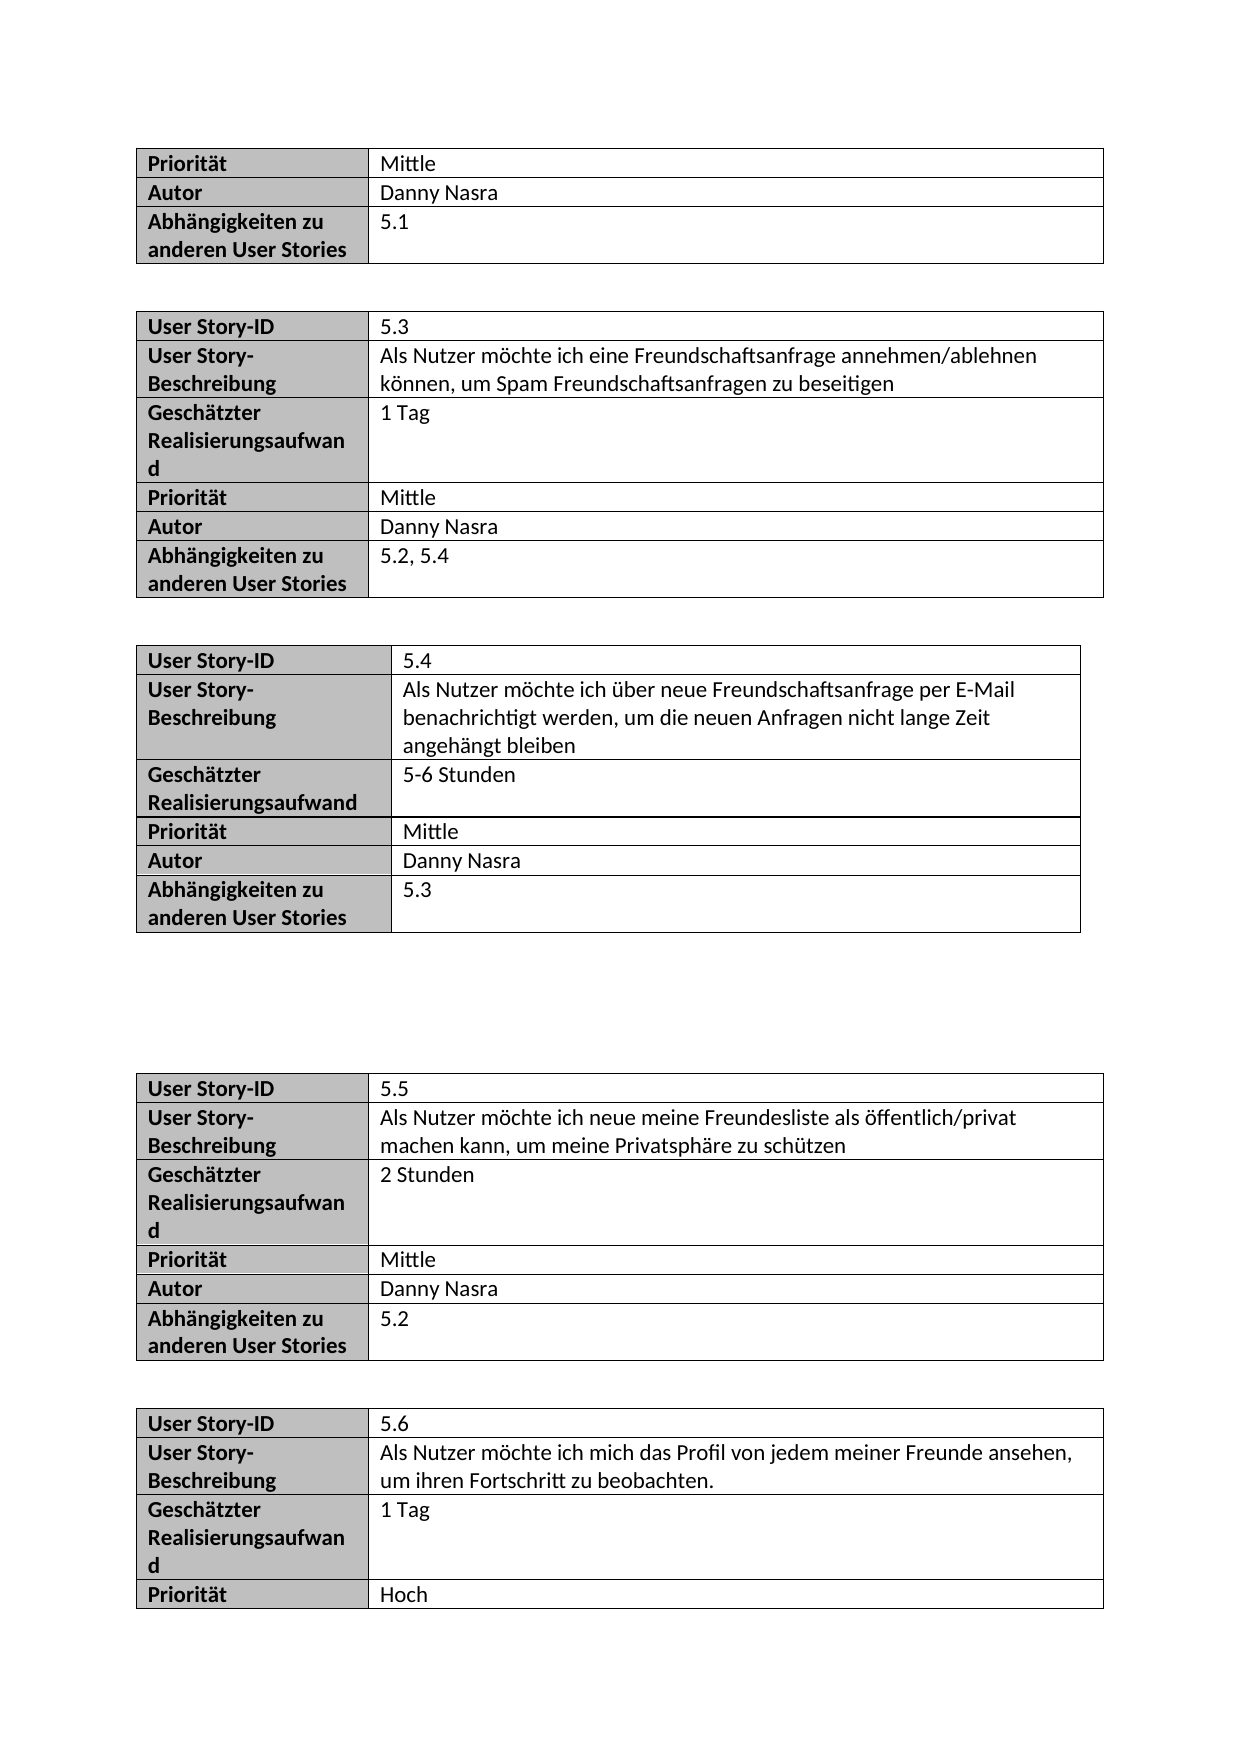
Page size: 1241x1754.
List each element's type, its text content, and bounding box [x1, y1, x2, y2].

table_cell Mittle [369, 149, 1103, 177]
table_cell User Story-Beschreibung [137, 675, 391, 759]
table_cell Geschätzter Realisierungsaufwand [137, 1495, 368, 1579]
table_cell Mittle [369, 483, 1103, 511]
table_cell 1 Tag [369, 398, 1103, 482]
table_cell Autor [137, 512, 368, 540]
table_cell Danny Nasra [392, 846, 1080, 874]
table_cell Abhängigkeiten zu anderen User Stories [137, 541, 368, 597]
table_cell Geschätzter Realisierungsaufwand [137, 1160, 368, 1244]
table_cell Priorität [137, 1246, 368, 1273]
table_cell User Story-Beschreibung [137, 1103, 368, 1159]
table_cell User Story-Beschreibung [137, 341, 368, 397]
table_cell Autor [137, 846, 391, 874]
table_cell 2 Stunden [369, 1160, 1103, 1244]
table_cell User Story-Beschreibung [137, 1438, 368, 1494]
table_cell Autor [137, 1275, 368, 1303]
table_cell Als Nutzer möchte ich neue meine Freundesliste als öffentlich/privat machen kann, um meine Privatsphäre zu schützen [369, 1103, 1103, 1159]
table_cell 5.1 [369, 207, 1103, 263]
table_cell Danny Nasra [369, 1275, 1103, 1303]
table_header 5.4 [392, 646, 1080, 674]
table_cell 5.2, 5.4 [369, 541, 1103, 597]
table_cell Mittle [392, 818, 1080, 845]
table_header 5.5 [369, 1074, 1103, 1102]
table_cell Autor [137, 178, 368, 206]
table_cell Priorität [137, 818, 391, 845]
table_header User Story-ID [137, 312, 368, 340]
table_header 5.3 [369, 312, 1103, 340]
table_cell Danny Nasra [369, 512, 1103, 540]
table_header User Story-ID [137, 646, 391, 674]
table_cell Abhängigkeiten zu anderen User Stories [137, 207, 368, 263]
table_cell Geschätzter Realisierungsaufwand [137, 760, 391, 816]
table_cell Geschätzter Realisierungsaufwand [137, 398, 368, 482]
table_cell 5.3 [392, 876, 1080, 932]
table_cell Hoch [369, 1580, 1103, 1608]
table_cell Als Nutzer möchte ich eine Freundschaftsanfrage annehmen/ablehnen können, um Spam Freundschaftsanfragen zu beseitigen [369, 341, 1103, 397]
table_cell Als Nutzer möchte ich mich das Profil von jedem meiner Freunde ansehen, um ihren Fortschritt zu beobachten. [369, 1438, 1103, 1494]
table_cell Priorität [137, 483, 368, 511]
table_cell Priorität [137, 1580, 368, 1608]
table_cell Priorität [137, 149, 368, 177]
table_cell 5-6 Stunden [392, 760, 1080, 816]
table_cell Abhängigkeiten zu anderen User Stories [137, 876, 391, 932]
table_cell Als Nutzer möchte ich über neue Freundschaftsanfrage per E-Mail benachrichtigt werden, um die neuen Anfragen nicht lange Zeit angehängt bleiben [392, 675, 1080, 759]
table_cell 1 Tag [369, 1495, 1103, 1579]
table_cell Danny Nasra [369, 178, 1103, 206]
table_cell Mittle [369, 1246, 1103, 1273]
table_cell Abhängigkeiten zu anderen User Stories [137, 1304, 368, 1360]
table_header User Story-ID [137, 1409, 368, 1437]
table_header 5.6 [369, 1409, 1103, 1437]
table_header User Story-ID [137, 1074, 368, 1102]
table_cell 5.2 [369, 1304, 1103, 1360]
